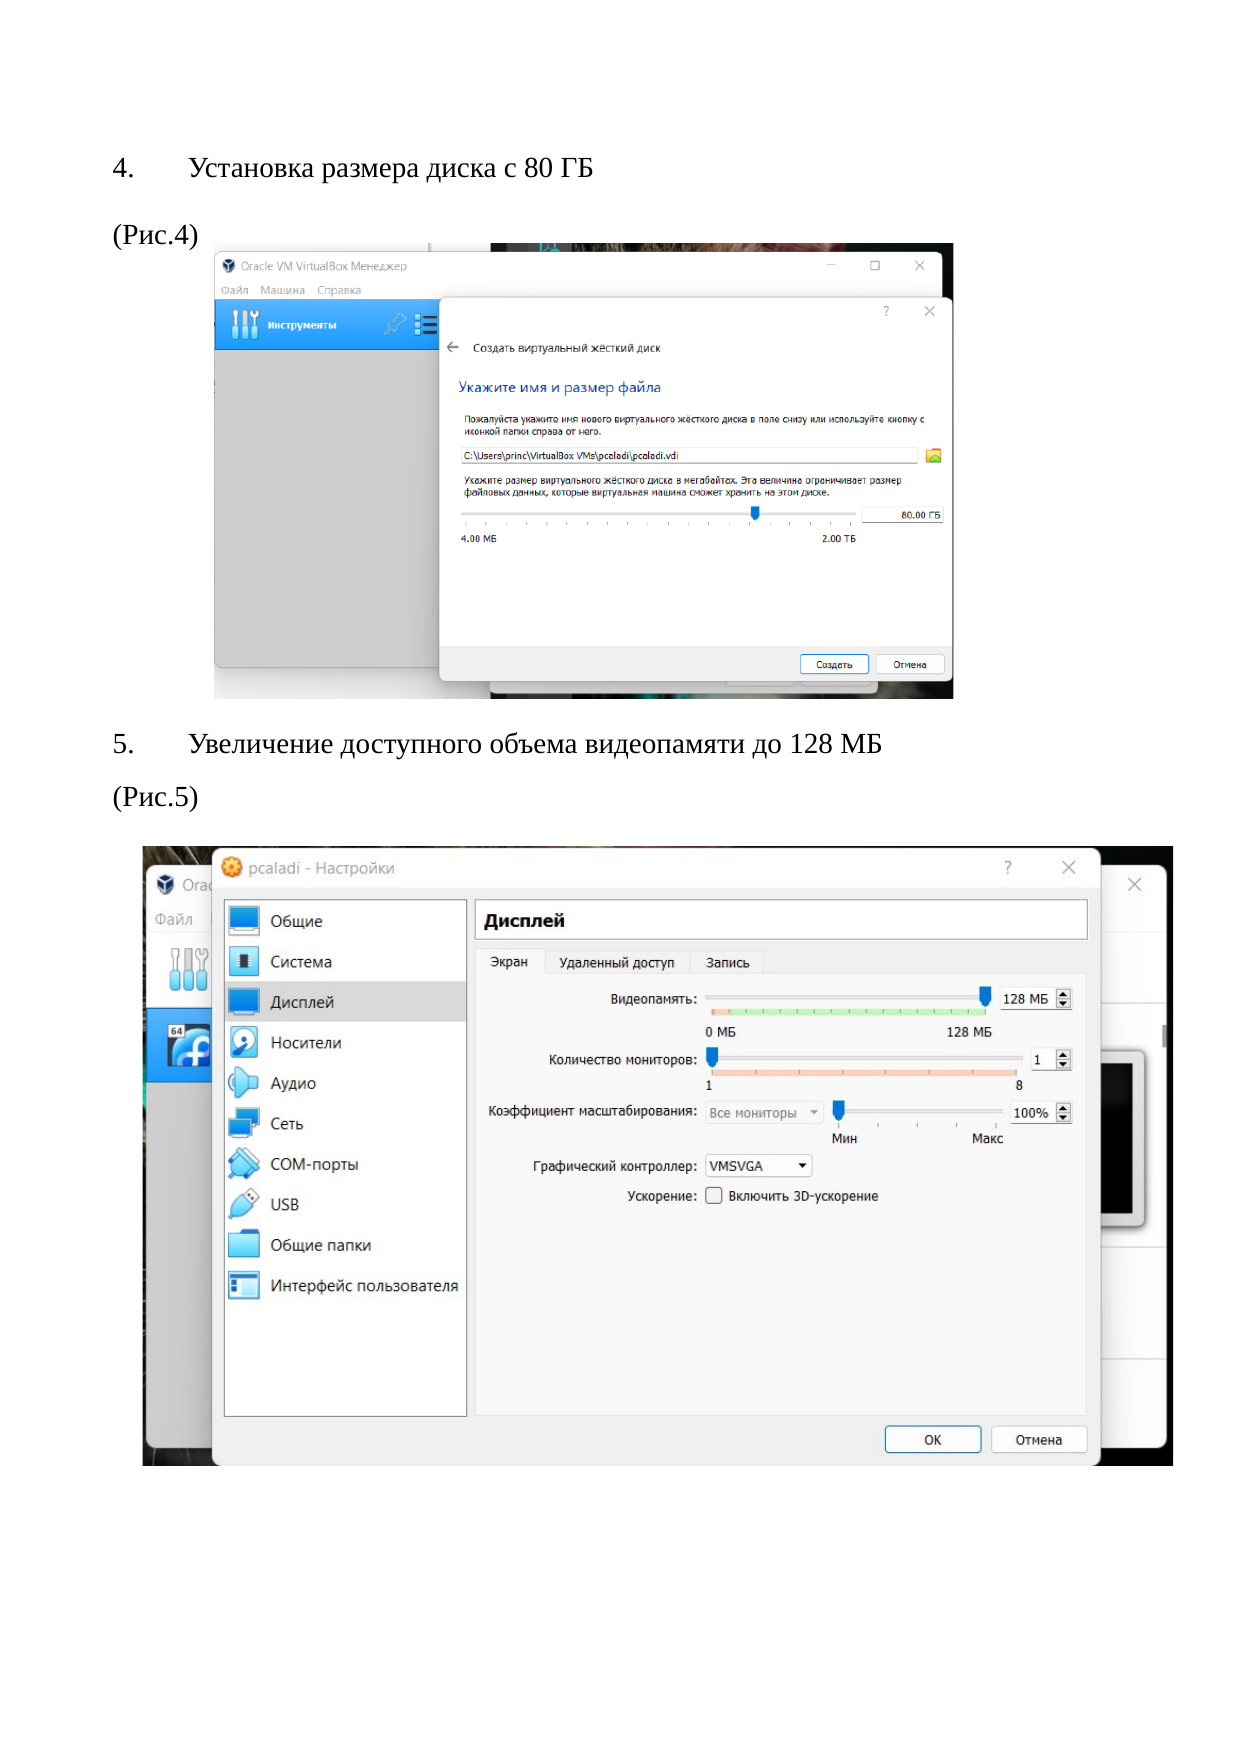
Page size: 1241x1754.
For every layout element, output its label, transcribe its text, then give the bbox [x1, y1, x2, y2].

text 4. Установка размера диска с 80 ГБ [112, 150, 1144, 183]
picture [142, 846, 1174, 1466]
text 5. Увеличение доступного объема видеопамяти до 128 МБ [112, 726, 1144, 759]
text (Рис.5) [112, 779, 1144, 812]
picture [214, 243, 954, 699]
text (Рис.4) [112, 217, 1144, 251]
